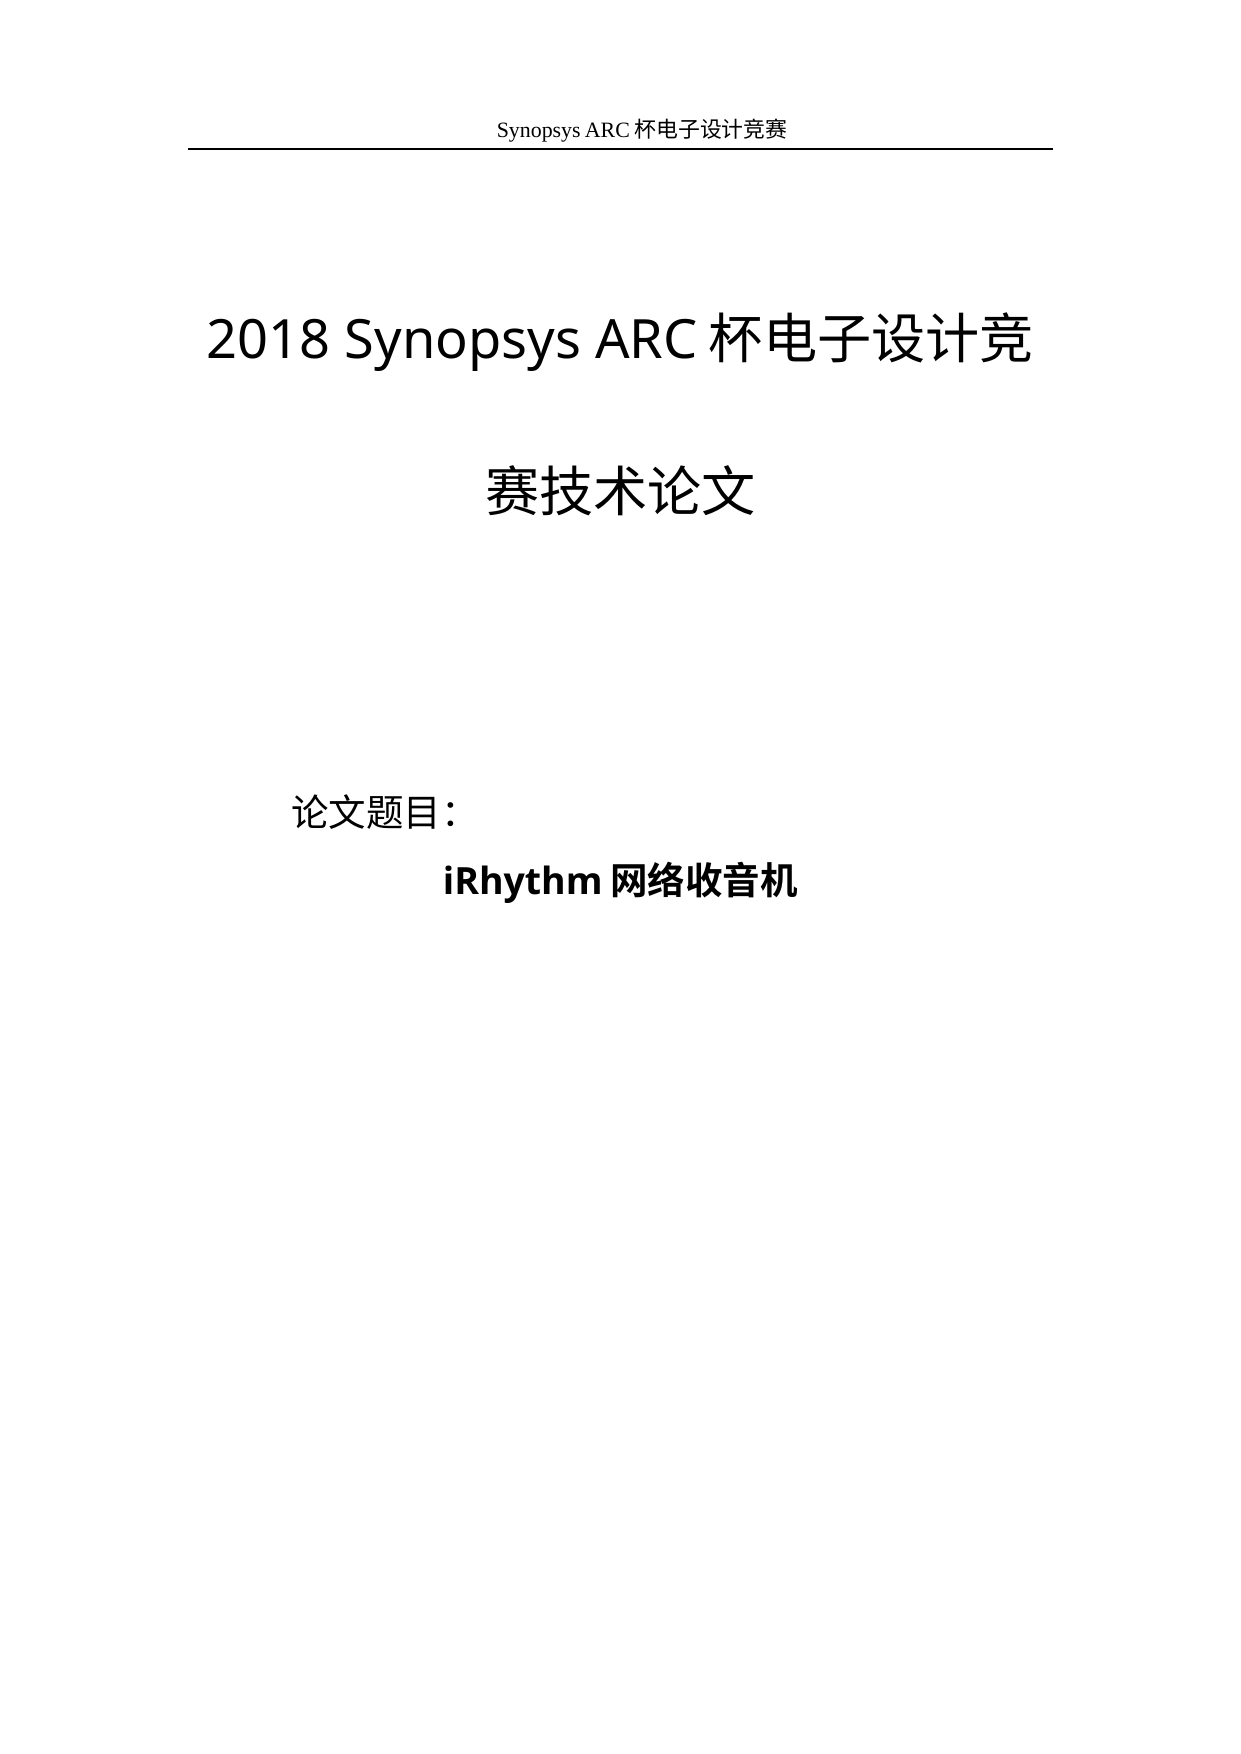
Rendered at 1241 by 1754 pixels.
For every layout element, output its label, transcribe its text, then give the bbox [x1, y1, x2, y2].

text 论文题目： [291, 776, 1053, 844]
text 2018 Synopsys ARC杯电子设计竞赛技术论文 [187, 284, 1053, 538]
text iRhythm网络收音机 [187, 844, 1053, 912]
